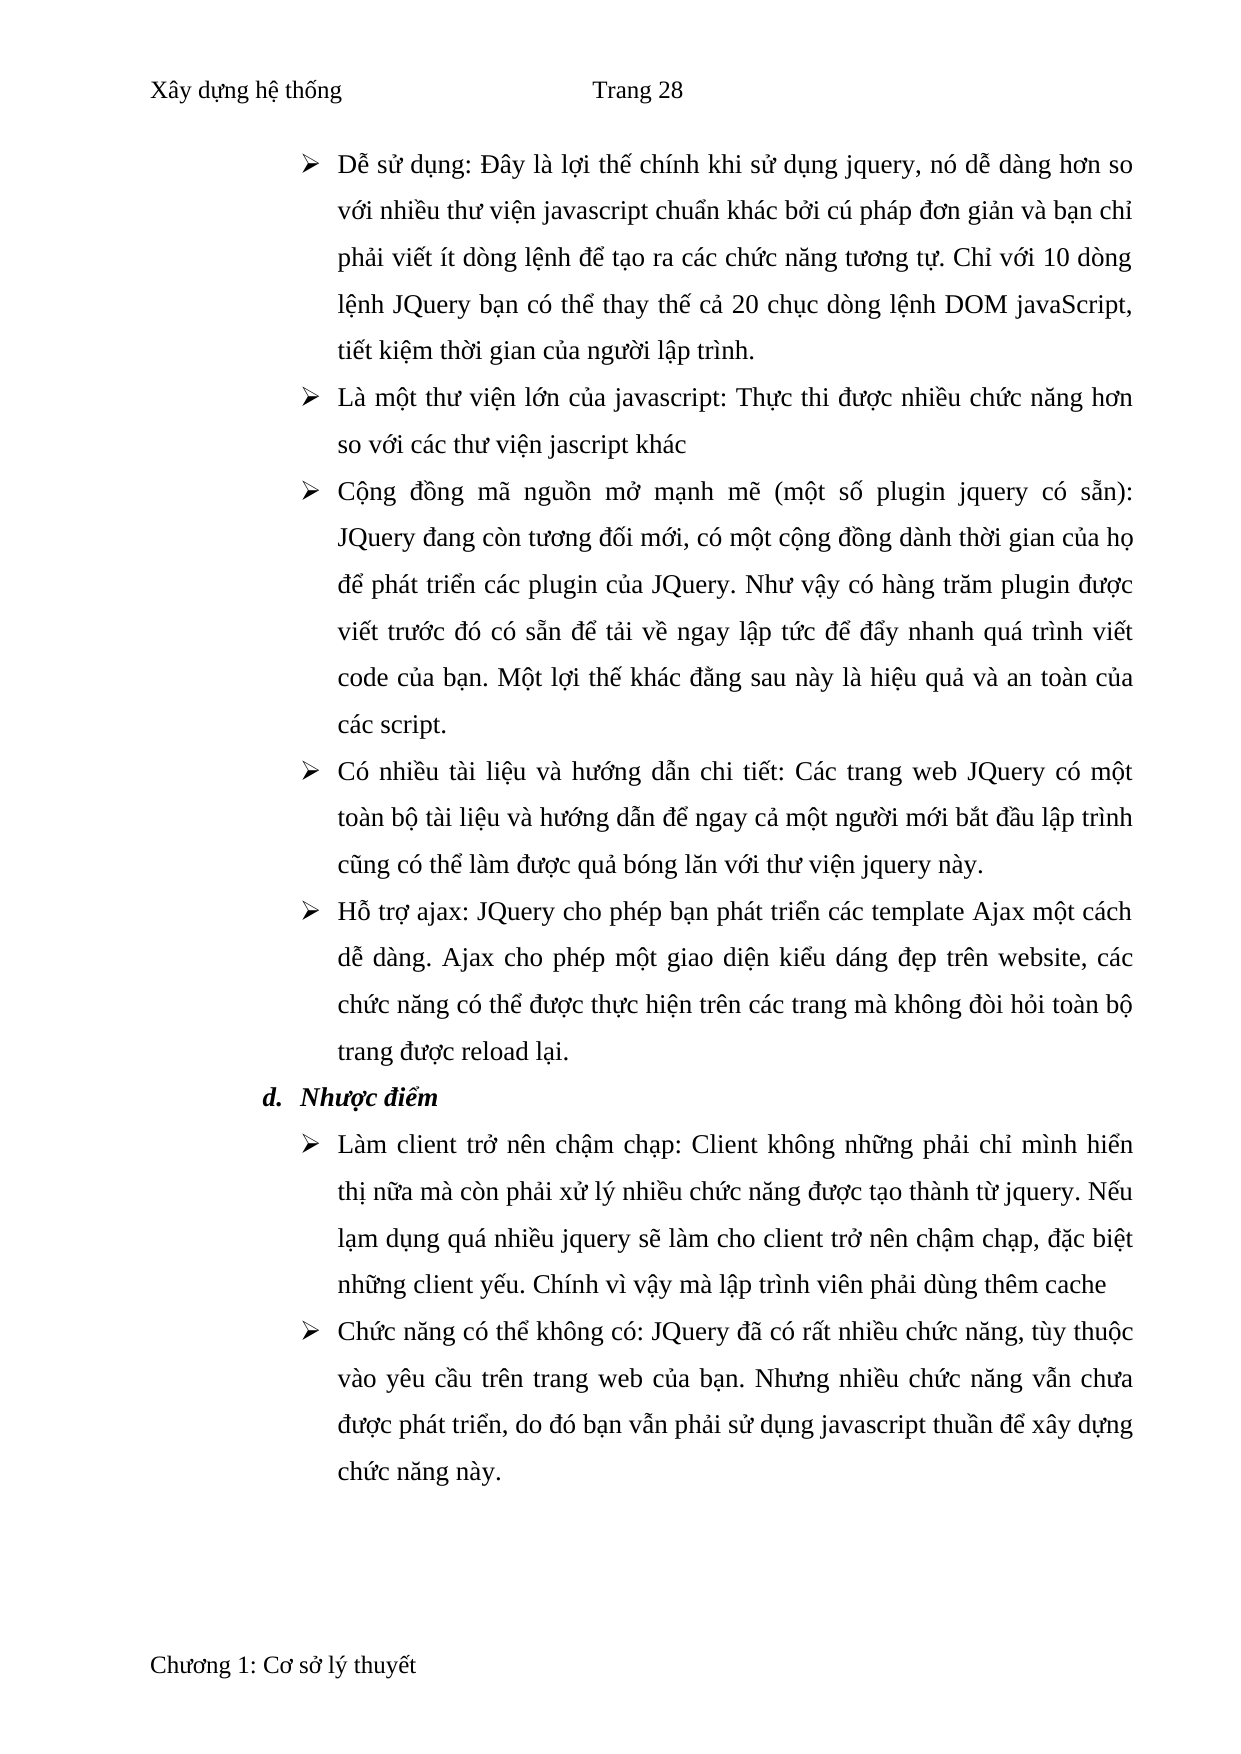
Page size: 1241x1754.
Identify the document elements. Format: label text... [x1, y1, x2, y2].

list Cộng đồng mã nguồn mở mạnh mẽ (một số plugin jquery có sẵn): JQuery đang còn tương đối mới, có một cộng đồng dành thời gian của họ để phát triển các plugin của JQuery. Như vậy có hàng trăm plugin được viết trước đó có sẵn để tải về ngay lập tức để đẩy nhanh quá trình viết code của bạn. Một lợi thế khác đằng sau này là hiệu quả và an toàn của các script. [300, 474, 1134, 739]
list Hỗ trợ ajax: JQuery cho phép bạn phát triển các template Ajax một cách dễ dàng. Ajax cho phép một giao diện kiểu dáng đẹp trên website, các chức năng có thể được thực hiện trên các trang mà không đòi hỏi toàn bộ trang được reload lại. [300, 895, 1134, 1066]
list Nhược điểm [262, 1082, 1134, 1113]
list Làm client trở nên chậm chạp: Client không những phải chỉ mình hiển thị nữa mà còn phải xử lý nhiều chức năng được tạo thành từ jquery. Nếu lạm dụng quá nhiều jquery sẽ làm cho client trở nên chậm chạp, đặc biệt những client yếu. Chính vì vậy mà lập trình viên phải dùng thêm cache [300, 1128, 1134, 1299]
list Là một thư viện lớn của javascript: Thực thi được nhiều chức năng hơn so với các thư viện jascript khác [300, 381, 1134, 459]
list Có nhiều tài liệu và hướng dẫn chi tiết: Các trang web JQuery có một toàn bộ tài liệu và hướng dẫn để ngay cả một người mới bắt đầu lập trình cũng có thể làm được quả bóng lăn với thư viện jquery này. [300, 755, 1134, 879]
list Dễ sử dụng: Đây là lợi thế chính khi sử dụng jquery, nó dễ dàng hơn so với nhiều thư viện javascript chuẩn khác bởi cú pháp đơn giản và bạn chỉ phải viết ít dòng lệnh để tạo ra các chức năng tương tự. Chỉ với 10 dòng lệnh JQuery bạn có thể thay thế cả 20 chục dòng lệnh DOM javaScript, tiết kiệm thời gian của người lập trình. [300, 148, 1134, 366]
list Chức năng có thể không có: JQuery đã có rất nhiều chức năng, tùy thuộc vào yêu cầu trên trang web của bạn. Nhưng nhiều chức năng vẫn chưa được phát triển, do đó bạn vẫn phải sử dụng javascript thuần để xây dựng chức năng này. [300, 1315, 1134, 1486]
